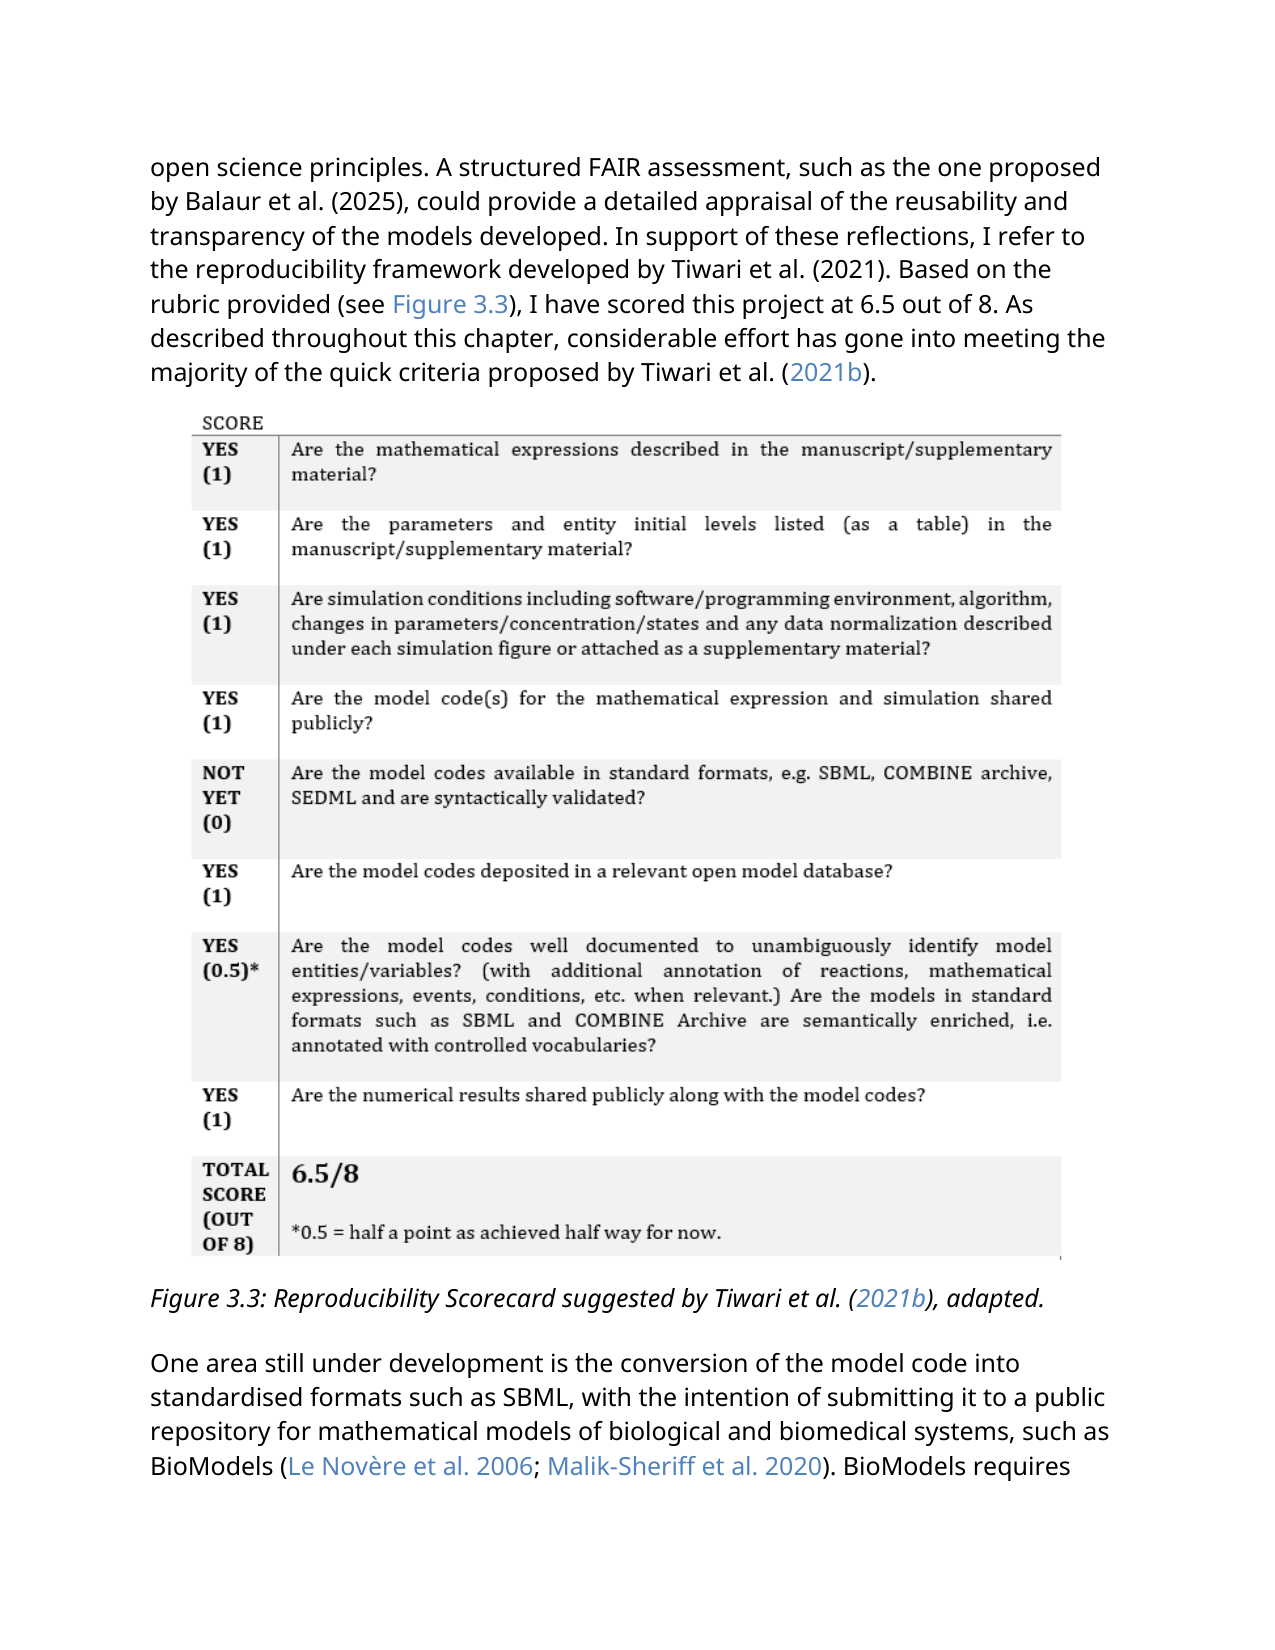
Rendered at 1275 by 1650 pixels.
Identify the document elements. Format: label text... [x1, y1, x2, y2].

picture [188, 411, 1064, 1260]
table_header Figure 3.3: Reproducibility Scorecard suggested by Tiwari et al. (2021b), adapted. [139, 407, 1114, 1327]
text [150, 150, 1125, 388]
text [150, 1346, 1125, 1482]
